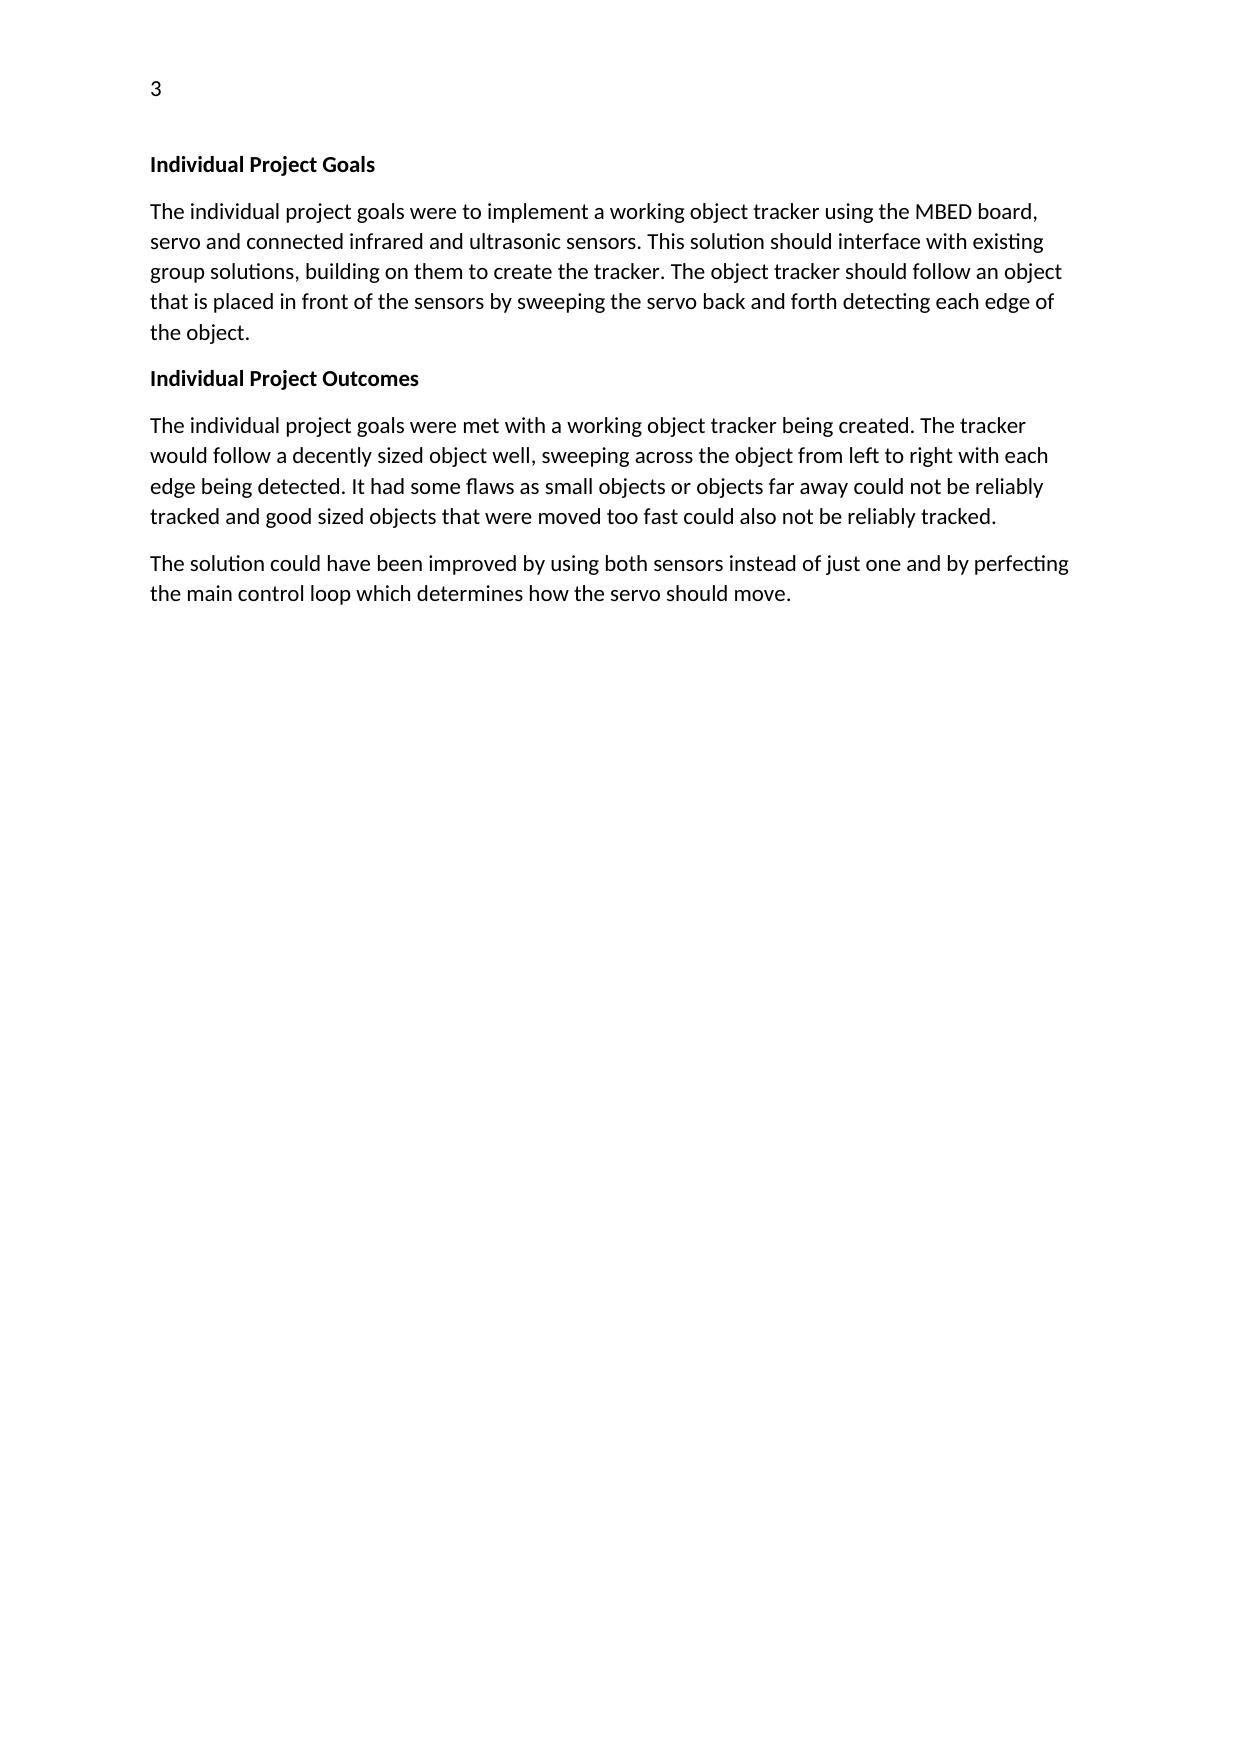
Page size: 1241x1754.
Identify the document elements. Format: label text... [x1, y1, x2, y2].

text The solution could have been improved by using both sensors instead of just one and by perfecting the main control loop which determines how the servo should move. [150, 549, 1090, 607]
text Individual Project Outcomes [150, 364, 1090, 393]
text The individual project goals were met with a working object tracker being created. The tracker would follow a decently sized object well, sweeping across the object from left to right with each edge being detected. It had some flaws as small objects or objects far away could not be reliably tracked and good sized objects that were moved too fast could also not be reliably tracked. [150, 411, 1090, 530]
text The individual project goals were to implement a working object tracker using the MBED board, servo and connected infrared and ultrasonic sensors. This solution should interface with existing group solutions, building on them to create the tracker. The object tracker should follow an object that is placed in front of the sensors by sweeping the servo back and forth detecting each edge of the object. [150, 197, 1090, 346]
text Individual Project Goals [150, 150, 1090, 178]
